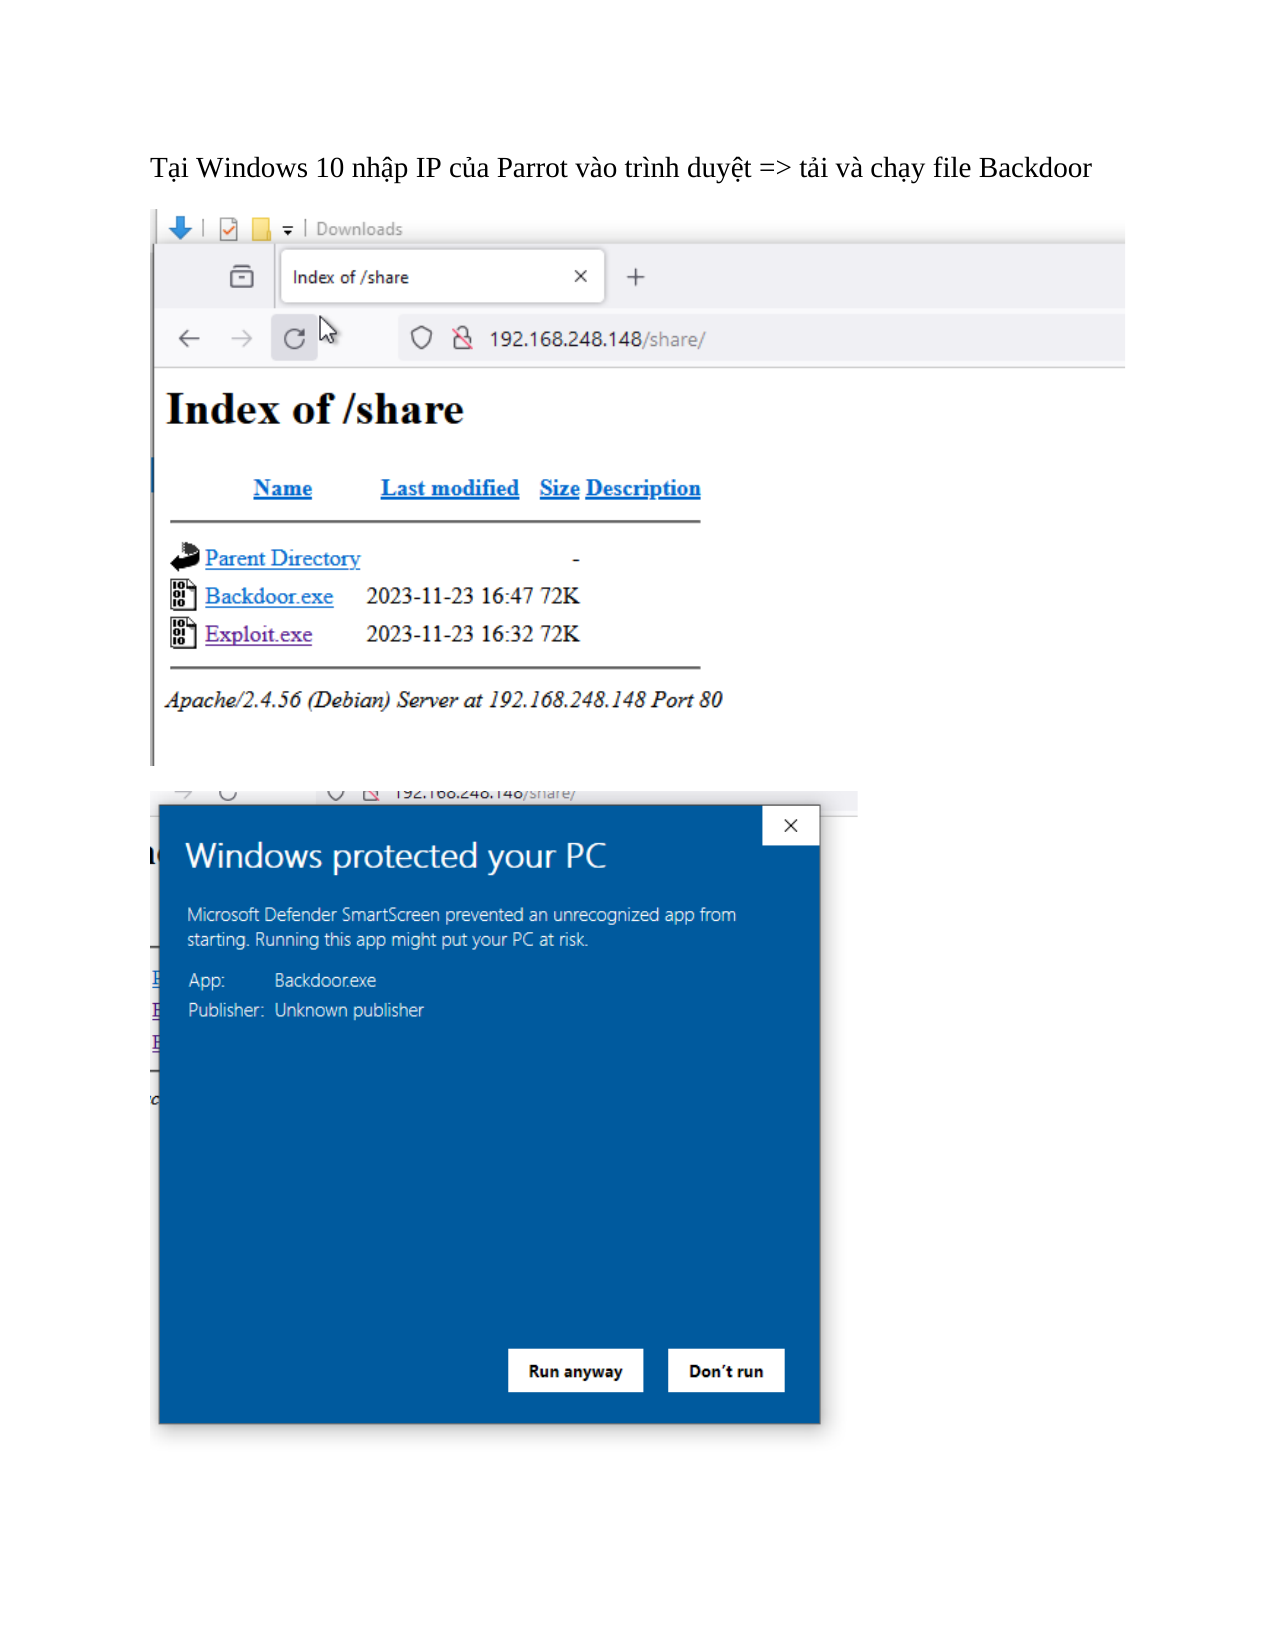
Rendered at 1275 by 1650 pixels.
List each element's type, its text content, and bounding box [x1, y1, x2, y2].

picture [150, 209, 1125, 766]
text Tại Windows 10 nhập IP của Parrot vào trình duyệt => tải và chạy file Backdoor [150, 150, 1125, 183]
picture [150, 791, 858, 1453]
